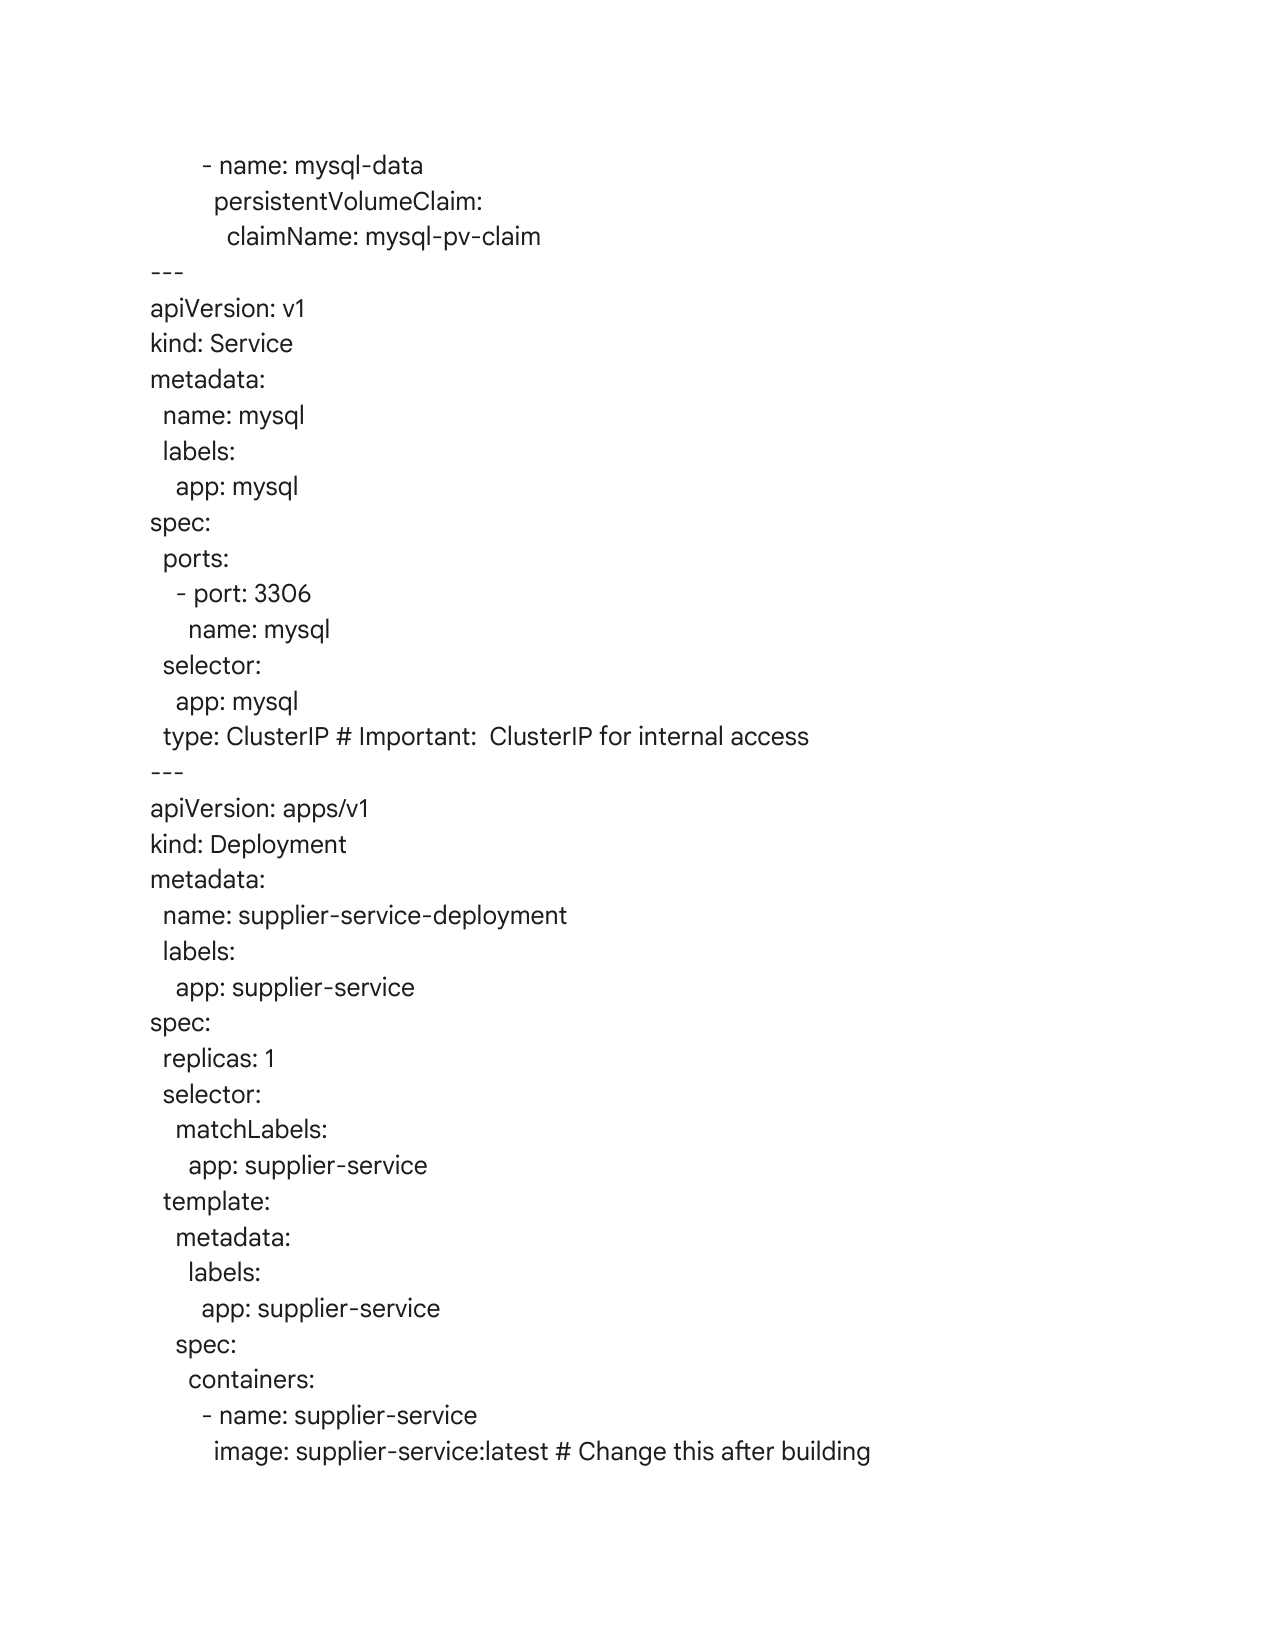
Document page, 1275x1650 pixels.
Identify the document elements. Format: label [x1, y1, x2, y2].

text [150, 150, 1125, 1468]
